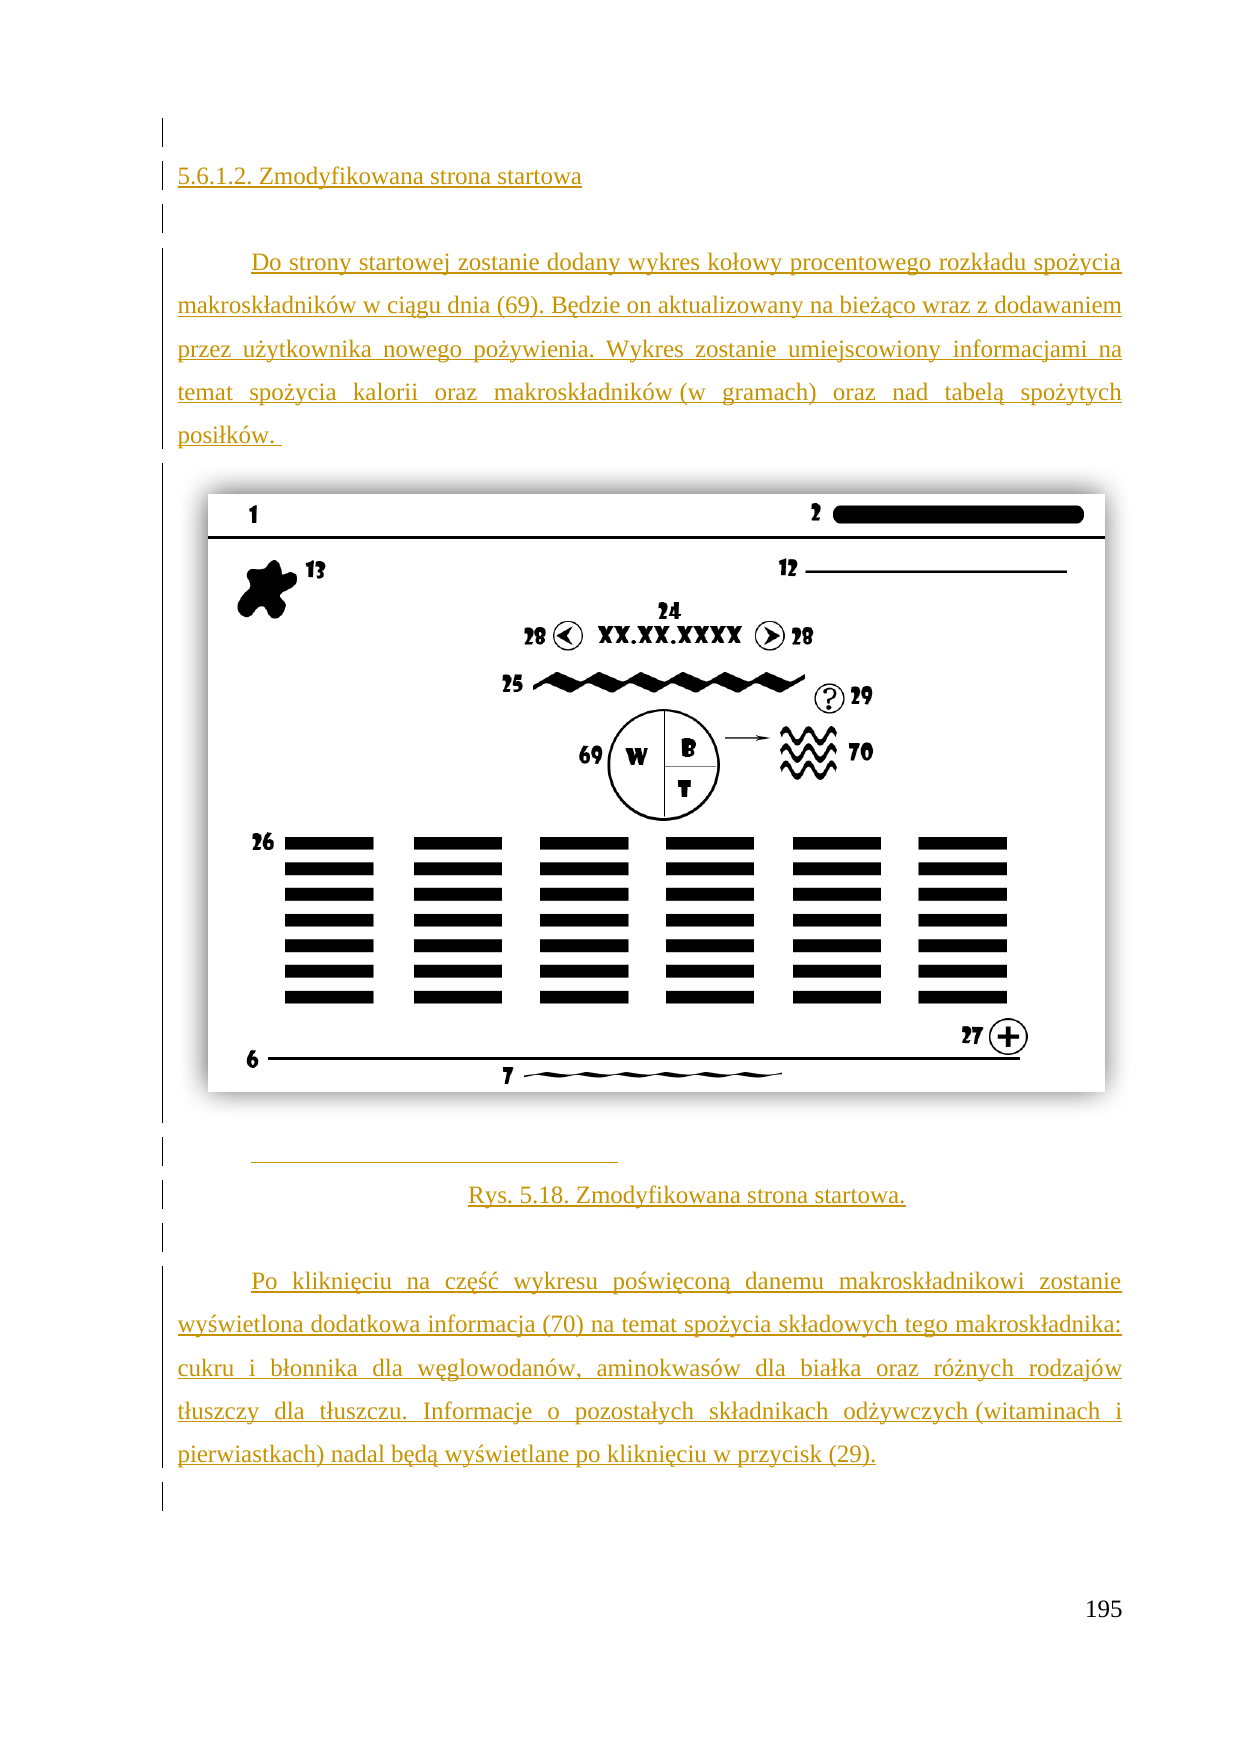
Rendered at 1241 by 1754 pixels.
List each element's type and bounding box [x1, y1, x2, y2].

picture [208, 494, 1105, 1092]
